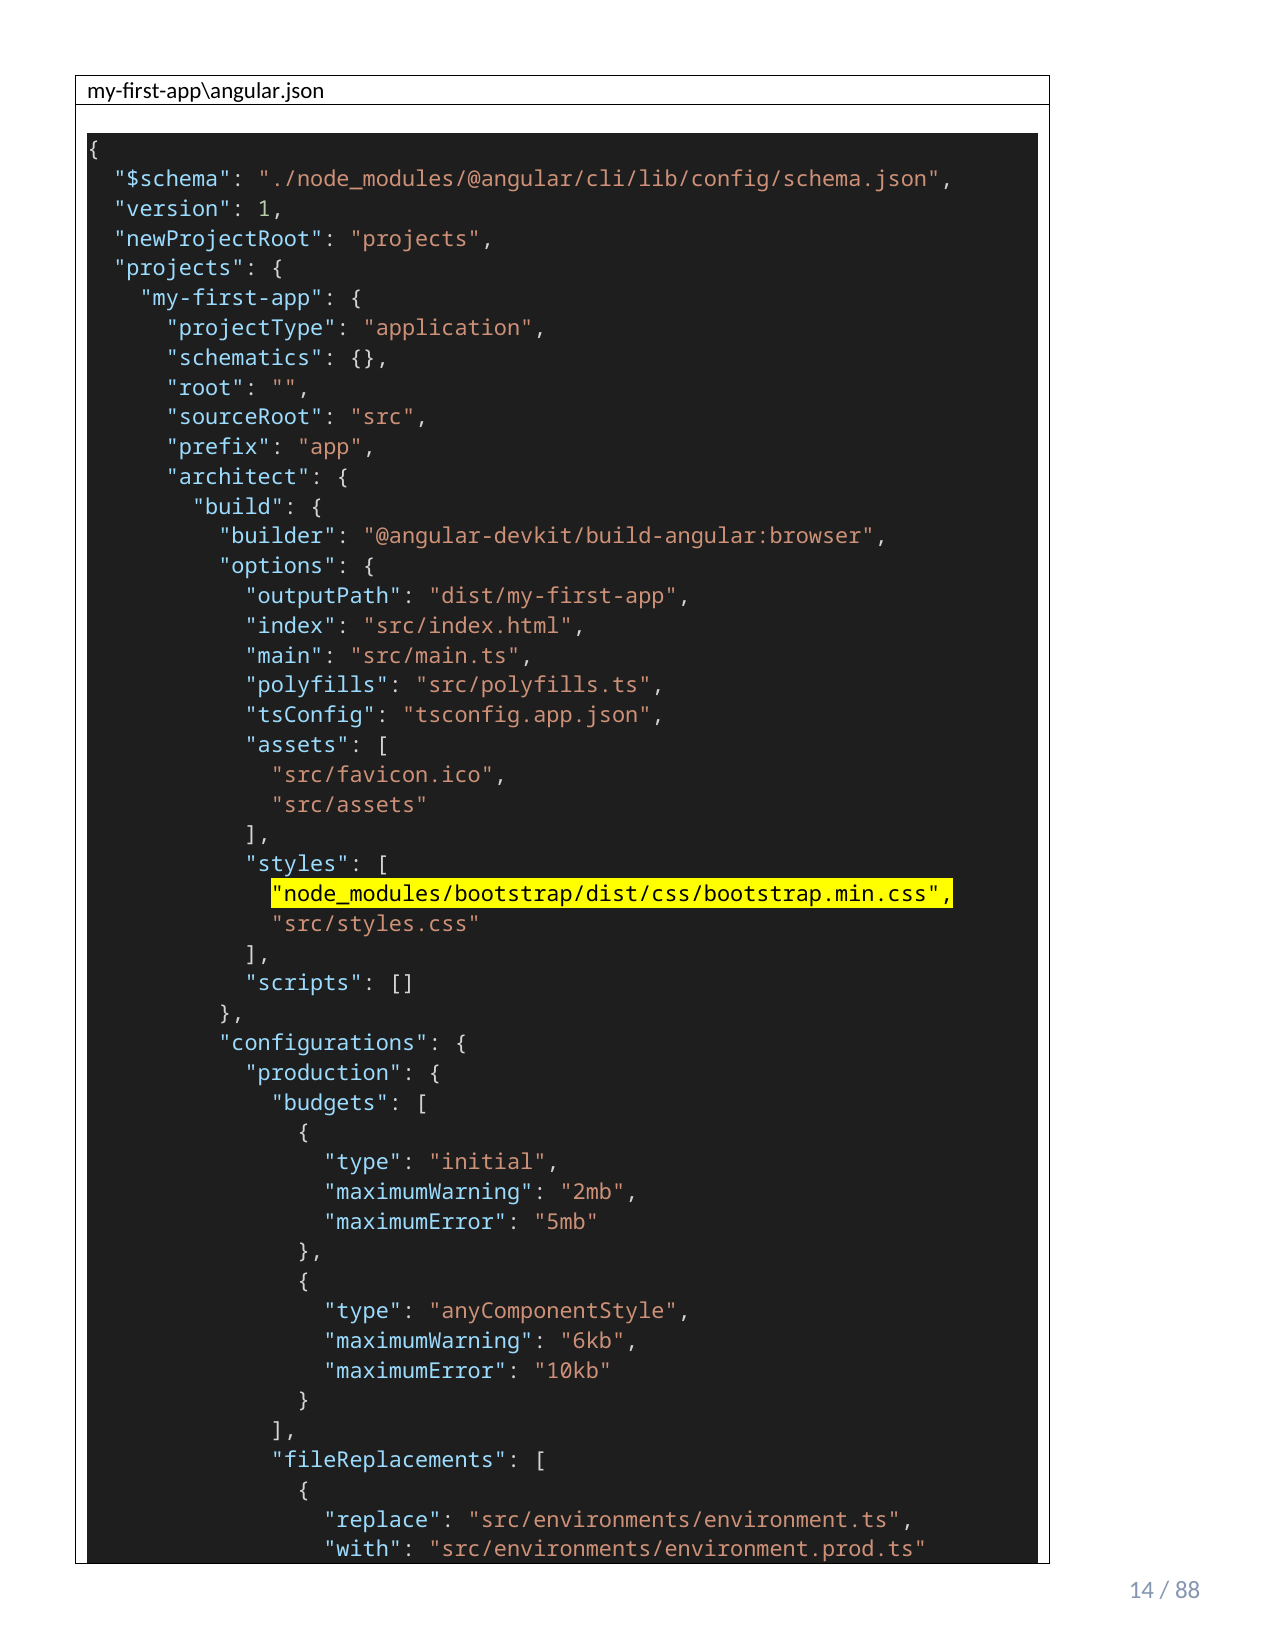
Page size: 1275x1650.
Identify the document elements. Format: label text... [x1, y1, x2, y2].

table_header my-first-app\angular.json [76, 76, 1049, 104]
